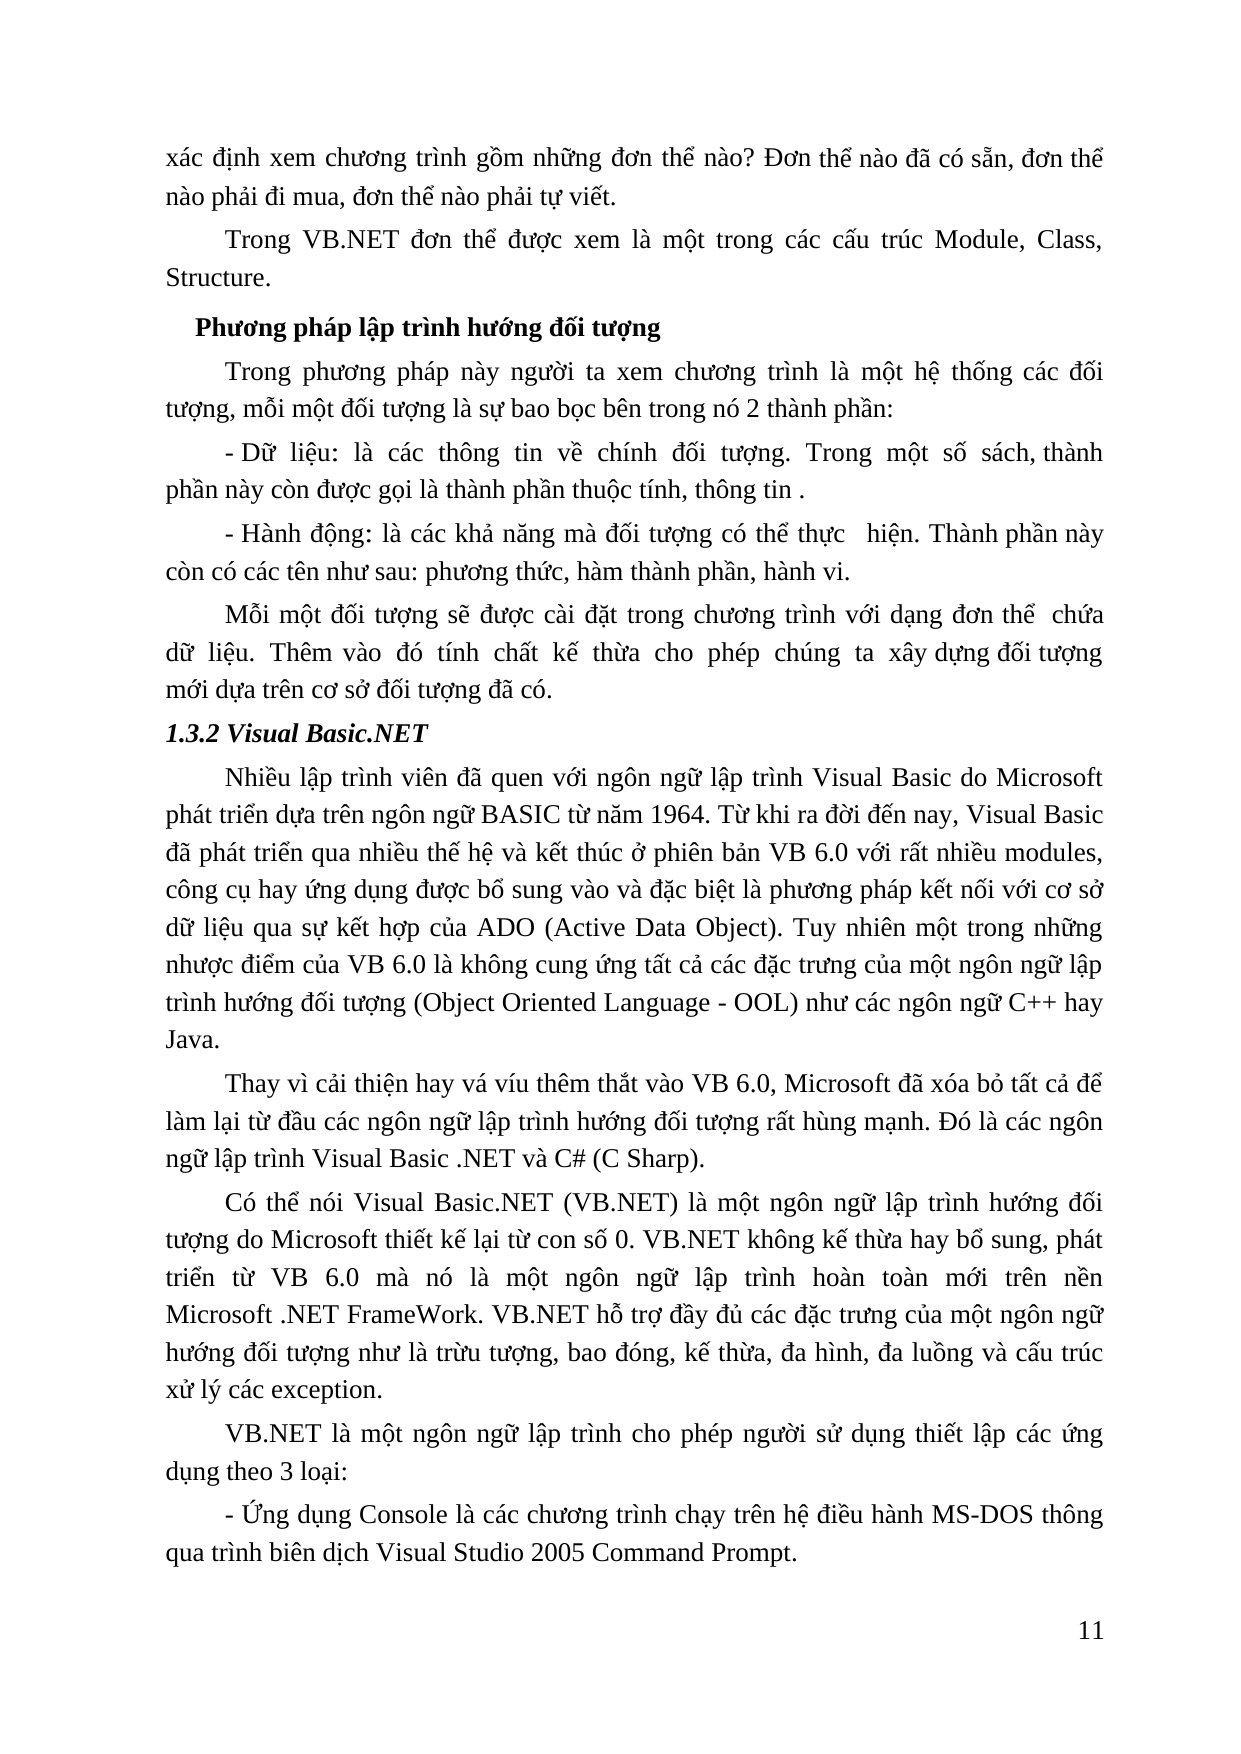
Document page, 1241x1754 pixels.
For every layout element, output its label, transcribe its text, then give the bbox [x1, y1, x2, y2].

text Phương pháp lập trình hướng đối tượng [165, 304, 1104, 342]
text VB.NET là một ngôn ngữ lập trình cho phép người sử dụng thiết lập các ứng dụng theo 3 loại: [165, 1411, 1104, 1486]
text Thay vì cải thiện hay vá víu thêm thắt vào VB 6.0, Microsoft đã xóa bỏ tất cả để làm lại từ đầu các ngôn ngữ lập trình hướng đối tượng rất hùng mạnh. Đó là các ngôn ngữ lập trình Visual Basic .NET và C# (C Sharp). [165, 1061, 1104, 1173]
text Mỗi một đối tượng sẽ được cài đặt trong chương trình với dạng đơn thể chứa dữ liệu. Thêm vào đó tính chất kế thừa cho phép chúng ta xây dựng đối tượng mới dựa trên cơ sở đối tượng đã có. [165, 592, 1104, 704]
text - Ứng dụng Console là các chương trình chạy trên hệ điều hành MS-DOS thông qua trình biên dịch Visual Studio 2005 Command Prompt. [165, 1492, 1104, 1567]
text 1.3.2 Visual Basic.NET [165, 711, 1104, 748]
text Trong phương pháp này người ta xem chương trình là một hệ thống các đối tượng, mỗi một đối tượng là sự bao bọc bên trong nó 2 thành phần: [165, 348, 1104, 423]
text Trong VB.NET đơn thể được xem là một trong các cấu trúc Module, Class, Structure. [165, 217, 1104, 292]
text - Dữ liệu: là các thông tin về chính đối tượng. Trong một số sách, thành phần này còn được gọi là thành phần thuộc tính, thông tin . [165, 429, 1104, 504]
text Nhiều lập trình viên đã quen với ngôn ngữ lập trình Visual Basic do Microsoft phát triển dựa trên ngôn ngữ BASIC từ năm 1964. Từ khi ra đời đến nay, Visual Basic đã phát triển qua nhiều thế hệ và kết thúc ở phiên bản VB 6.0 với rất nhiều modules, công cụ hay ứng dụng được bổ sung vào và đặc biệt là phương pháp kết nối với cơ sở dữ liệu qua sự kết hợp của ADO (Active Data Object). Tuy nhiên một trong những nhược điểm của VB 6.0 là không cung ứng tất cả các đặc trưng của một ngôn ngữ lập trình hướng đối tượng (Object Oriented Language - OOL) như các ngôn ngữ C++ hay Java. [165, 754, 1104, 1054]
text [165, 136, 1104, 211]
text - Hành động: là các khả năng mà đối tượng có thể thực hiện. Thành phần này còn có các tên như sau: phương thức, hàm thành phần, hành vi. [165, 511, 1104, 586]
text Có thể nói Visual Basic.NET (VB.NET) là một ngôn ngữ lập trình hướng đối tượng do Microsoft thiết kế lại từ con số 0. VB.NET không kế thừa hay bổ sung, phát triển từ VB 6.0 mà nó là một ngôn ngữ lập trình hoàn toàn mới trên nền Microsoft .NET FrameWork. VB.NET hỗ trợ đầy đủ các đặc trưng của một ngôn ngữ hướng đối tượng như là trừu tượng, bao đóng, kế thừa, đa hình, đa luồng và cấu trúc xử lý các exception. [165, 1179, 1104, 1404]
